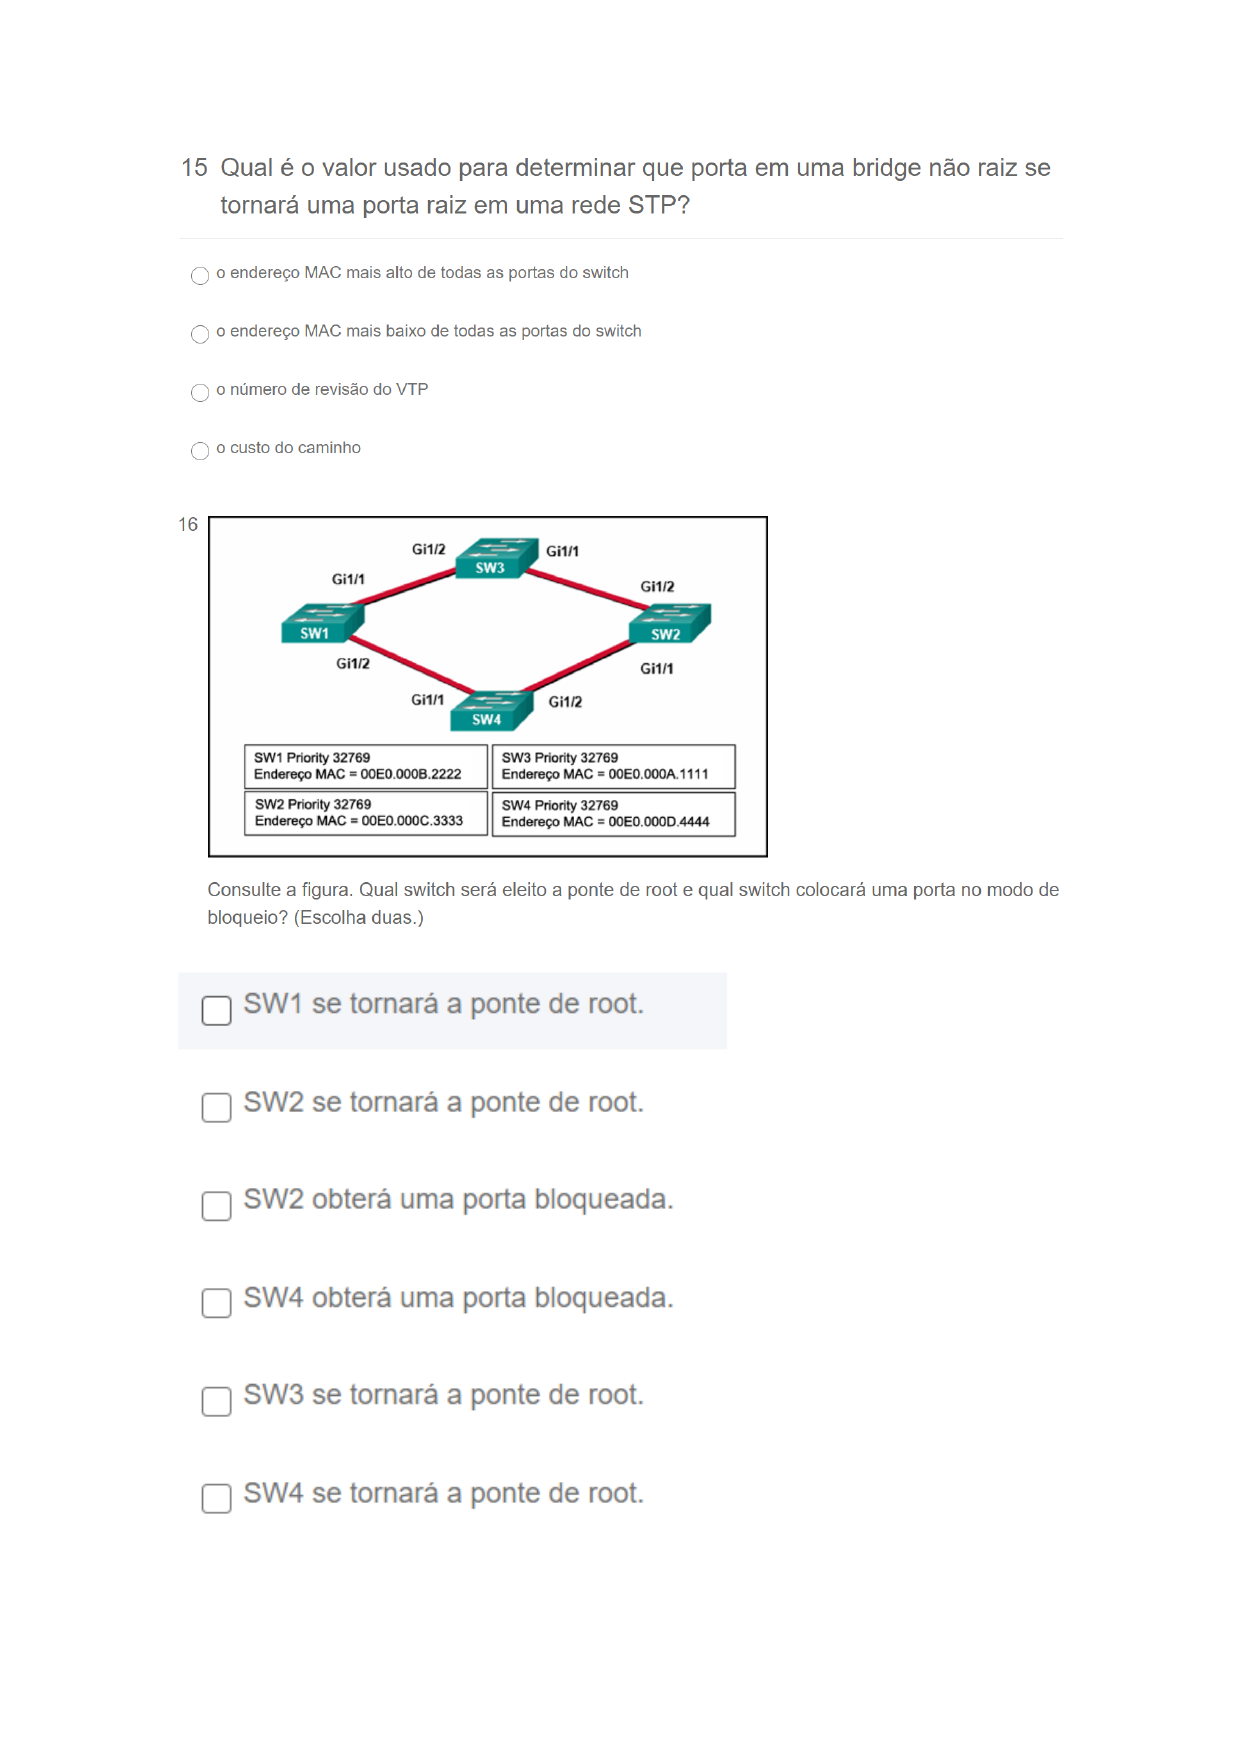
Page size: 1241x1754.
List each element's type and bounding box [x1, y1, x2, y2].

picture [177, 506, 1063, 936]
picture [177, 147, 1063, 487]
picture [177, 954, 728, 1542]
